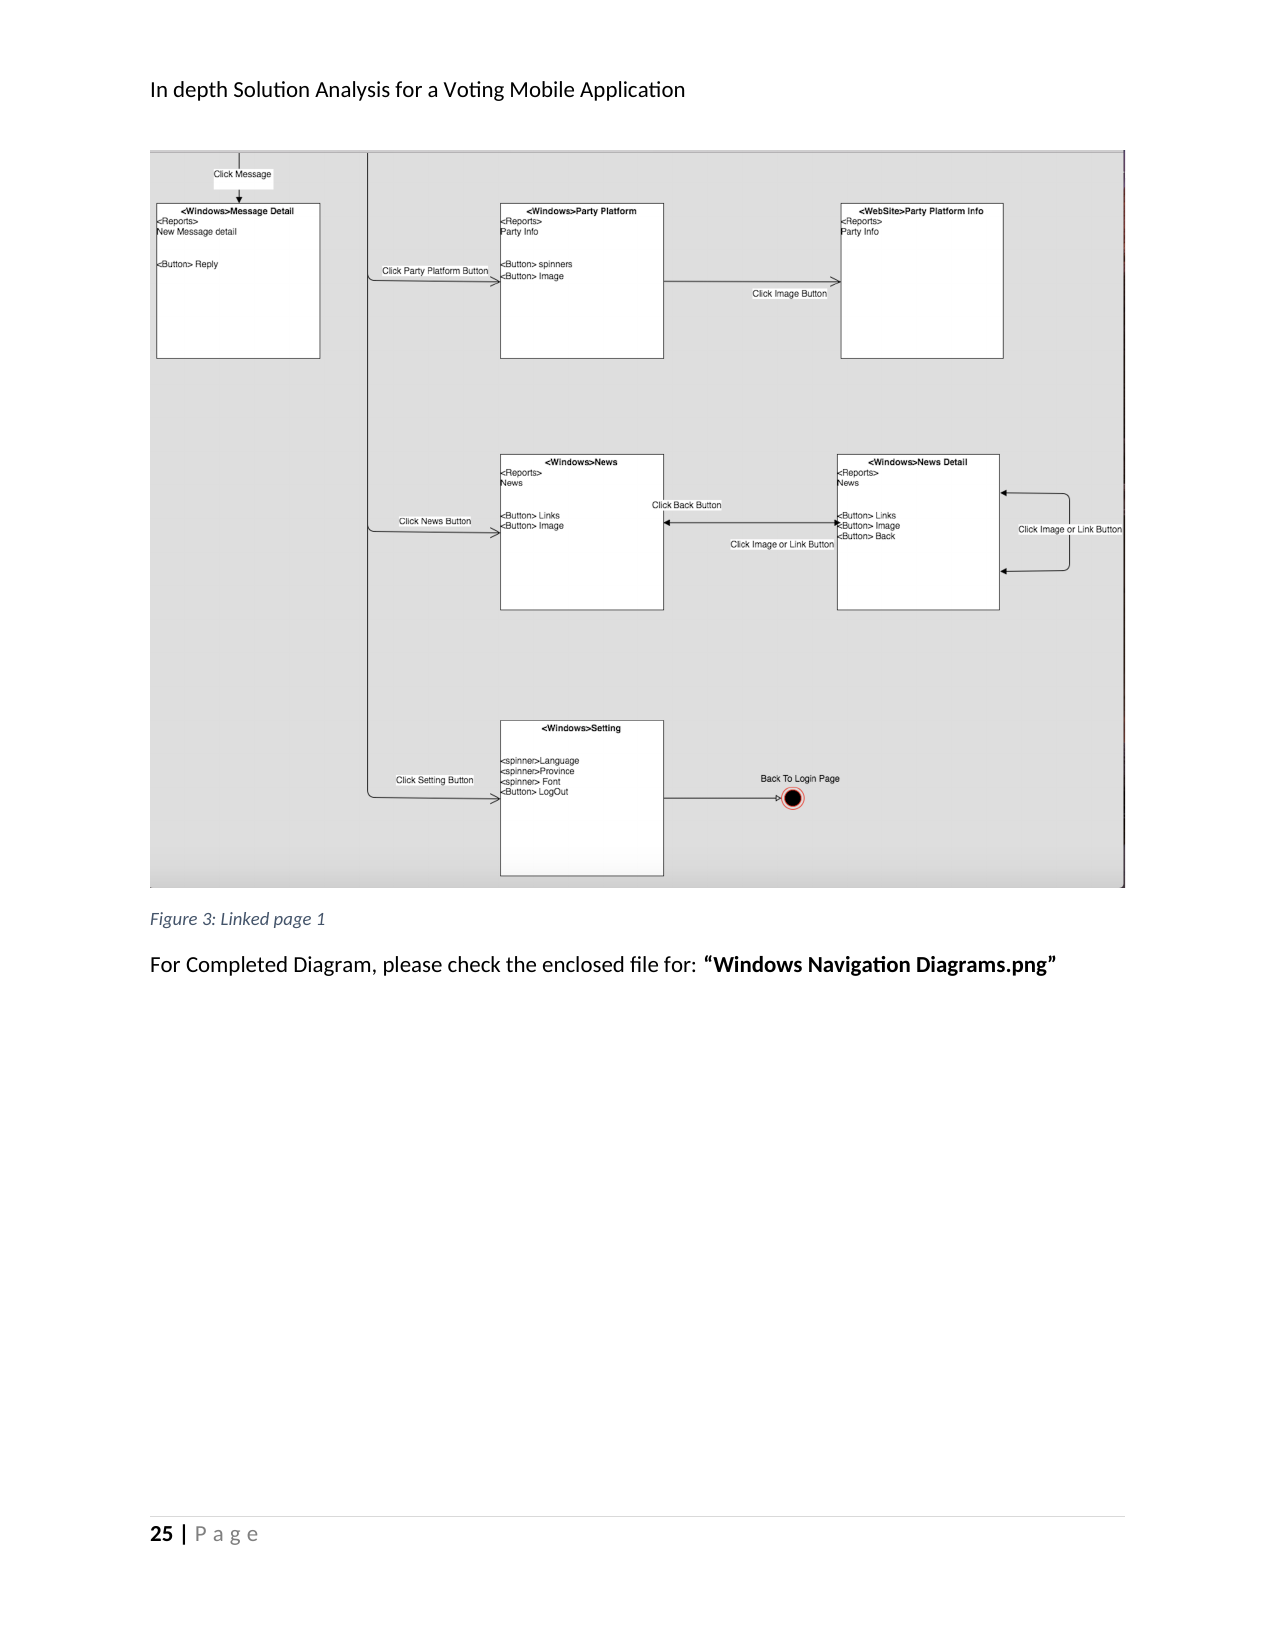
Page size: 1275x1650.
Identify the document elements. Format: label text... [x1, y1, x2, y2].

text For Completed Diagram, please check the enclosed file for: “Windows Navigation Diagrams.png” [150, 951, 1125, 979]
picture [150, 150, 1125, 888]
text Figure 3: Linked page 1 [150, 907, 1125, 930]
